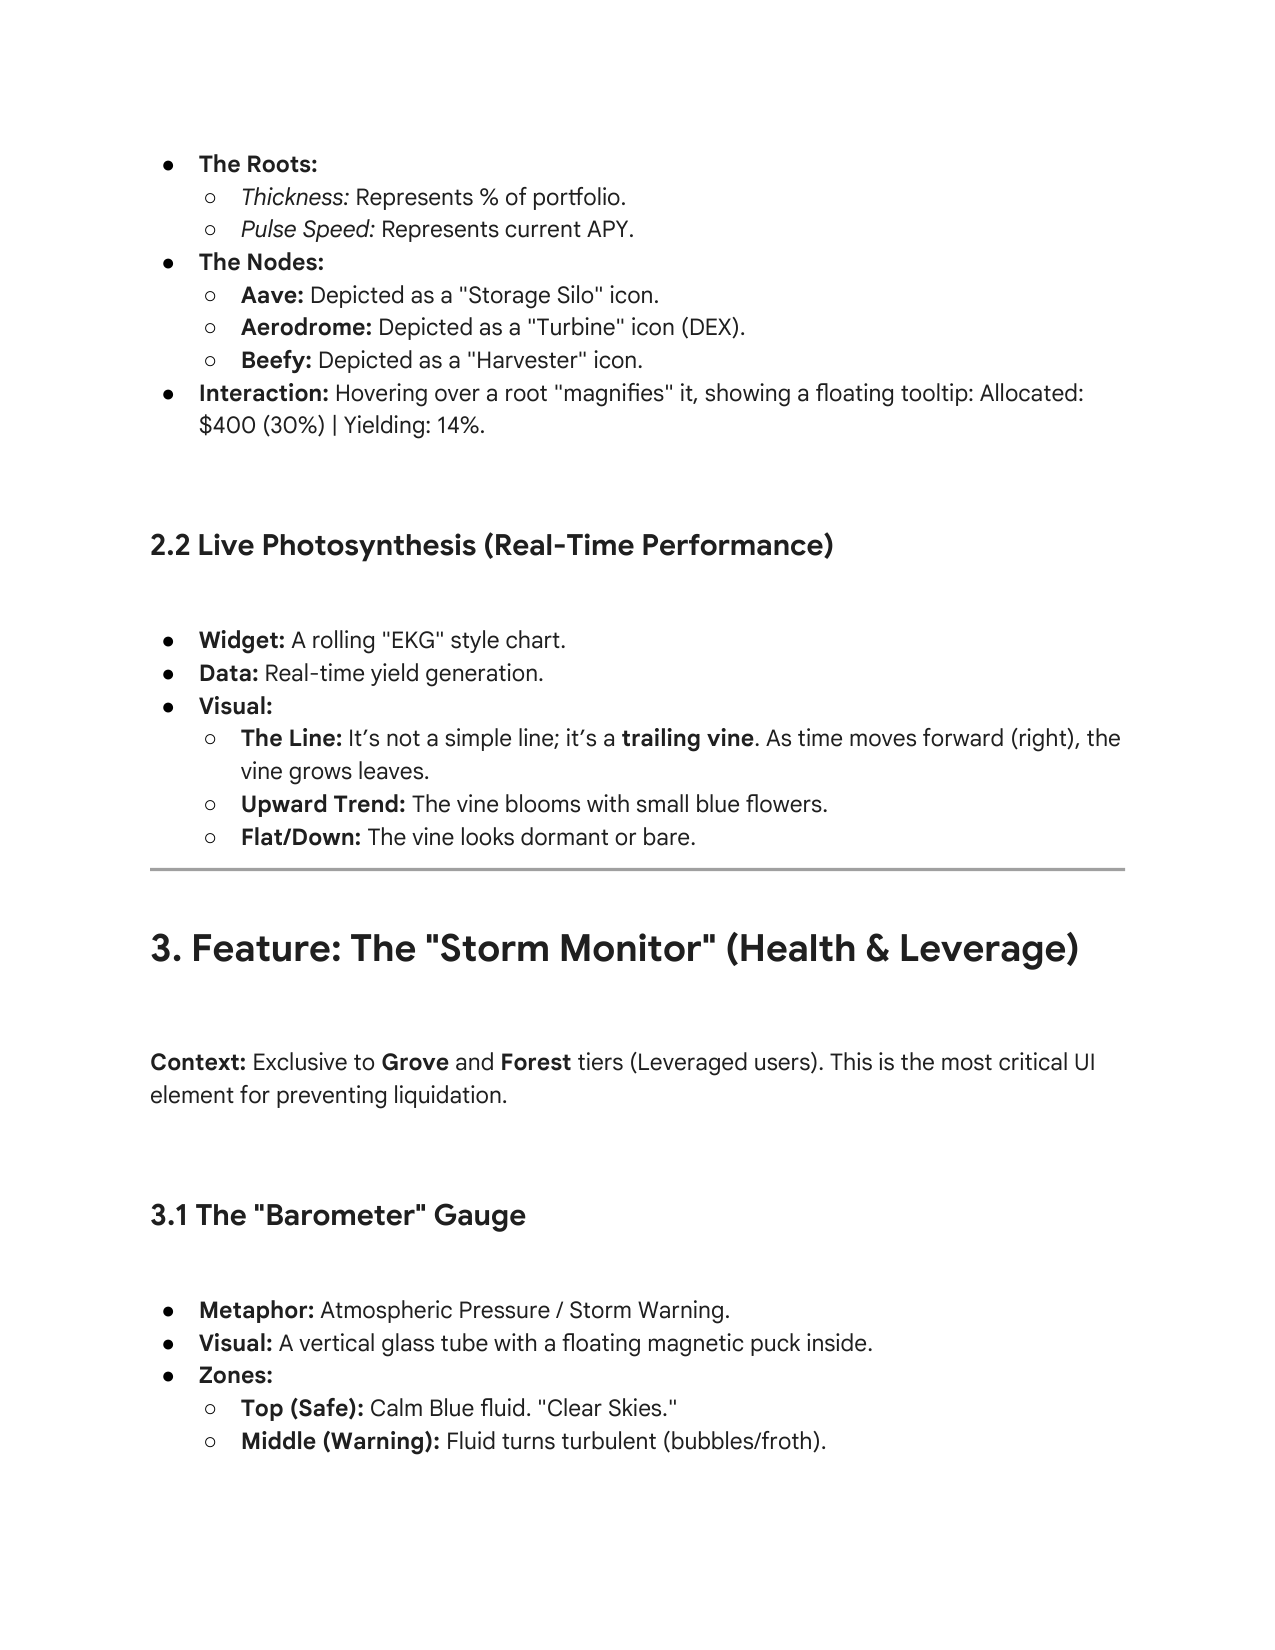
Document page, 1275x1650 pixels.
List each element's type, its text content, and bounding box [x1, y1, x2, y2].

list Aerodrome: Depicted as a "Turbine" icon (DEX). [203, 313, 1125, 342]
list The Roots: [161, 150, 1125, 179]
list Widget: A rolling "EKG" style chart. [161, 626, 1125, 655]
subtitle 3. Feature: The "Storm Monitor" (Health & Leverage) [150, 925, 1125, 972]
subtitle 3.1 The "Barometer" Gauge [150, 1197, 1125, 1233]
list Thickness: Represents % of portfolio. [203, 183, 1125, 211]
list The Line: It’s not a simple line; it’s a trailing vine. As time moves forward (right), the vine grows leaves. [203, 724, 1125, 786]
list Visual: A vertical glass tube with a floating magnetic puck inside. [161, 1329, 1125, 1357]
list Middle (Warning): Fluid turns turbulent (bubbles/froth). [203, 1427, 1125, 1456]
list Interaction: Hovering over a root "magnifies" it, showing a floating tooltip: Allocated: $400 (30%) | Yielding: 14%. [161, 379, 1125, 440]
list Top (Safe): Calm Blue fluid. "Clear Skies." [203, 1394, 1125, 1423]
list Upward Trend: The vine blooms with small blue flowers. [203, 790, 1125, 819]
list Beefy: Depicted as a "Harvester" icon. [203, 346, 1125, 375]
list Visual: [161, 692, 1125, 721]
text Context: Exclusive to Grove and Forest tiers (Leveraged users). This is the most critical UI element for preventing liquidation. [150, 1048, 1125, 1110]
list Metaphor: Atmospheric Pressure / Storm Warning. [161, 1296, 1125, 1325]
list Flat/Down: The vine looks dormant or bare. [203, 823, 1125, 851]
list Aave: Depicted as a "Storage Silo" icon. [203, 281, 1125, 309]
list The Nodes: [161, 248, 1125, 277]
list Pulse Speed: Represents current APY. [203, 215, 1125, 244]
subtitle 2.2 Live Photosynthesis (Real-Time Performance) [150, 527, 1125, 564]
list Data: Real-time yield generation. [161, 659, 1125, 688]
list Zones: [161, 1361, 1125, 1390]
